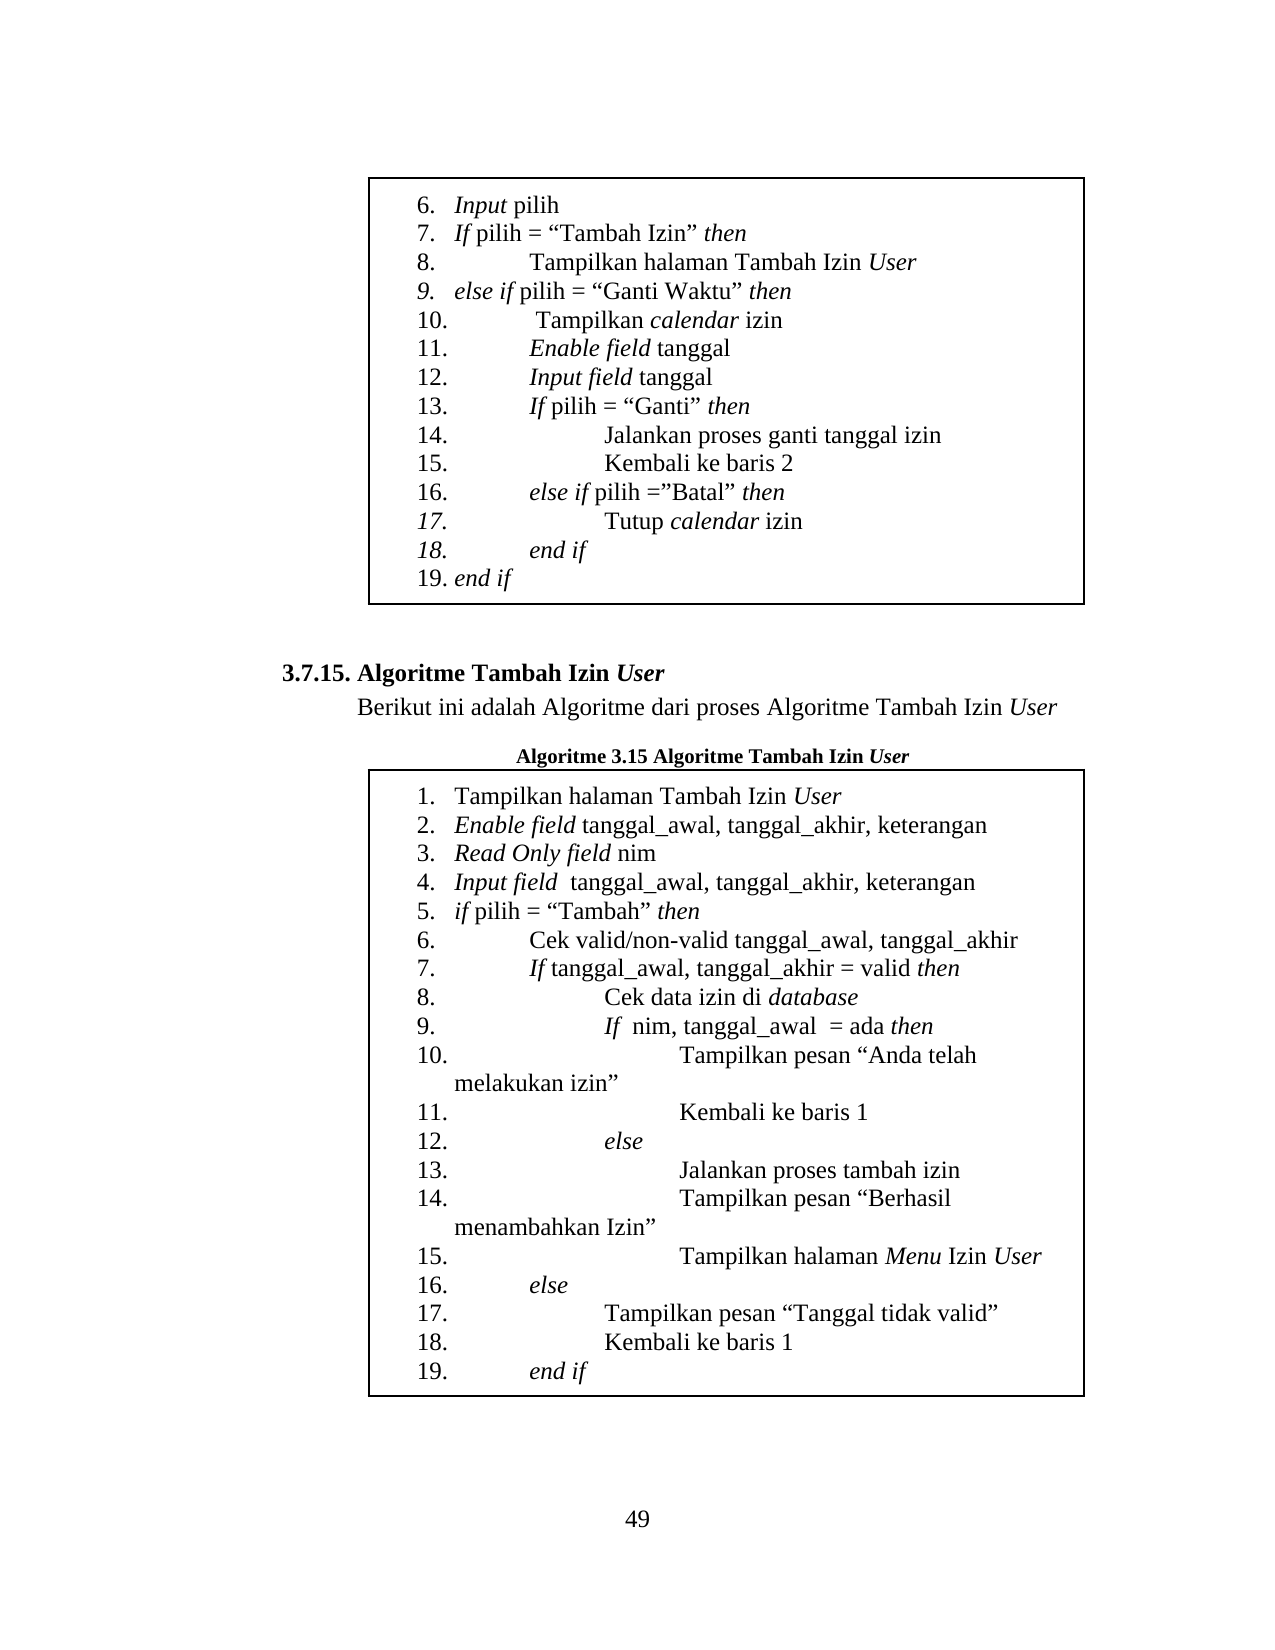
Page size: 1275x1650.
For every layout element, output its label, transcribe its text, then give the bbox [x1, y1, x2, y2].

subtitle 3.7.15. Algoritme Tambah Izin User [282, 658, 1068, 687]
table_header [370, 771, 1083, 1395]
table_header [370, 179, 1083, 603]
text Algoritme 3.15 Algoritme Tambah Izin User [357, 744, 1068, 768]
text Berikut ini adalah Algoritme dari proses Algoritme Tambah Izin User [282, 692, 1068, 720]
